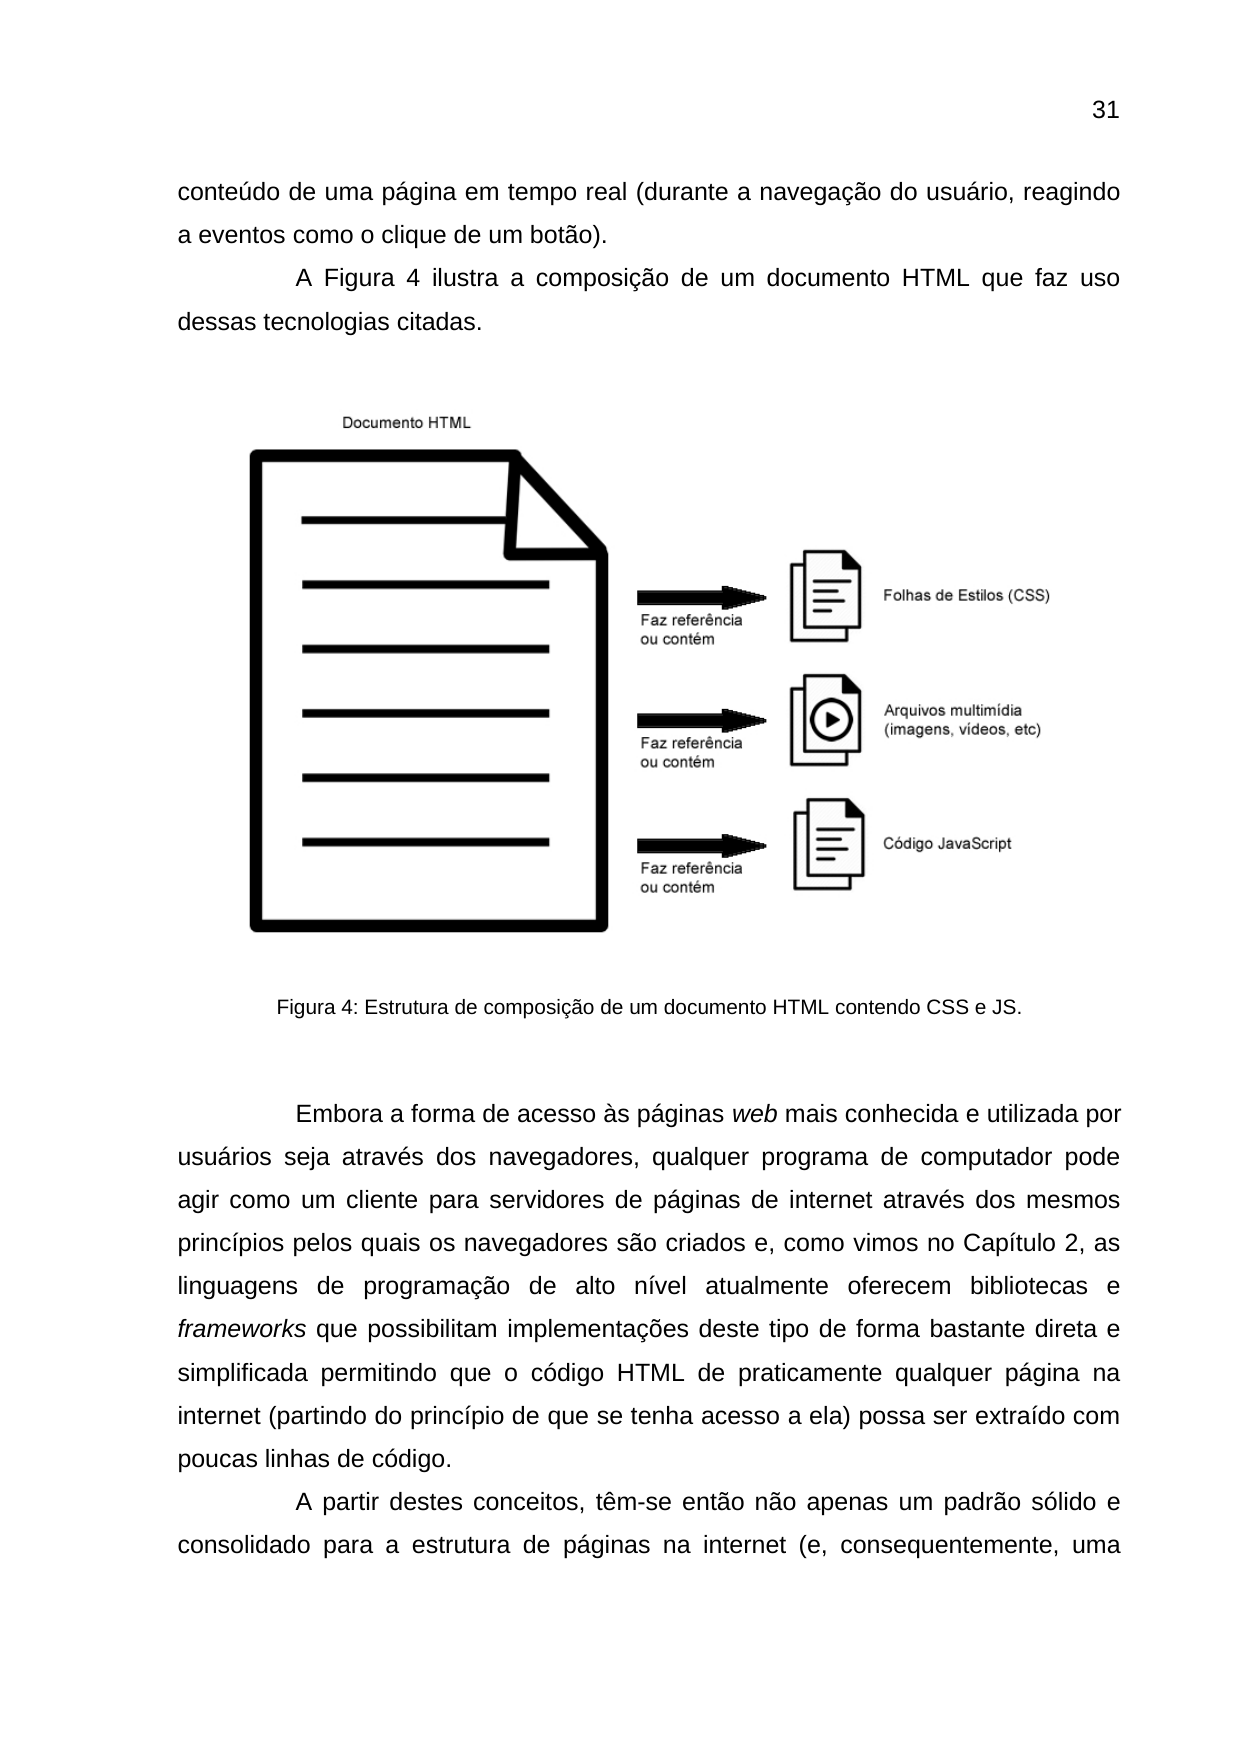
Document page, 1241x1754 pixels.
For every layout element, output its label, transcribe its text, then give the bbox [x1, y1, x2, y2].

text Figura 4: Estrutura de composição de um documento HTML contendo CSS e JS. [177, 995, 1122, 1019]
text Embora a forma de acesso às páginas web mais conhecida e utilizada por usuários seja através dos navegadores, qualquer programa de computador pode agir como um cliente para servidores de páginas de internet através dos mesmos princípios pelos quais os navegadores são criados e, como vimos no Capítulo 2, as linguagens de programação de alto nível atualmente oferecem bibliotecas e frameworks que possibilitam implementações deste tipo de forma bastante direta e simplificada permitindo que o código HTML de praticamente qualquer página na internet (partindo do princípio de que se tenha acesso a ela) possa ser extraído com poucas linhas de código. [177, 1099, 1122, 1472]
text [177, 1487, 1122, 1559]
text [177, 177, 1122, 249]
text A Figura 4 ilustra a composição de um documento HTML que faz uso dessas tecnologias citadas. [177, 263, 1122, 335]
picture [232, 392, 1067, 956]
